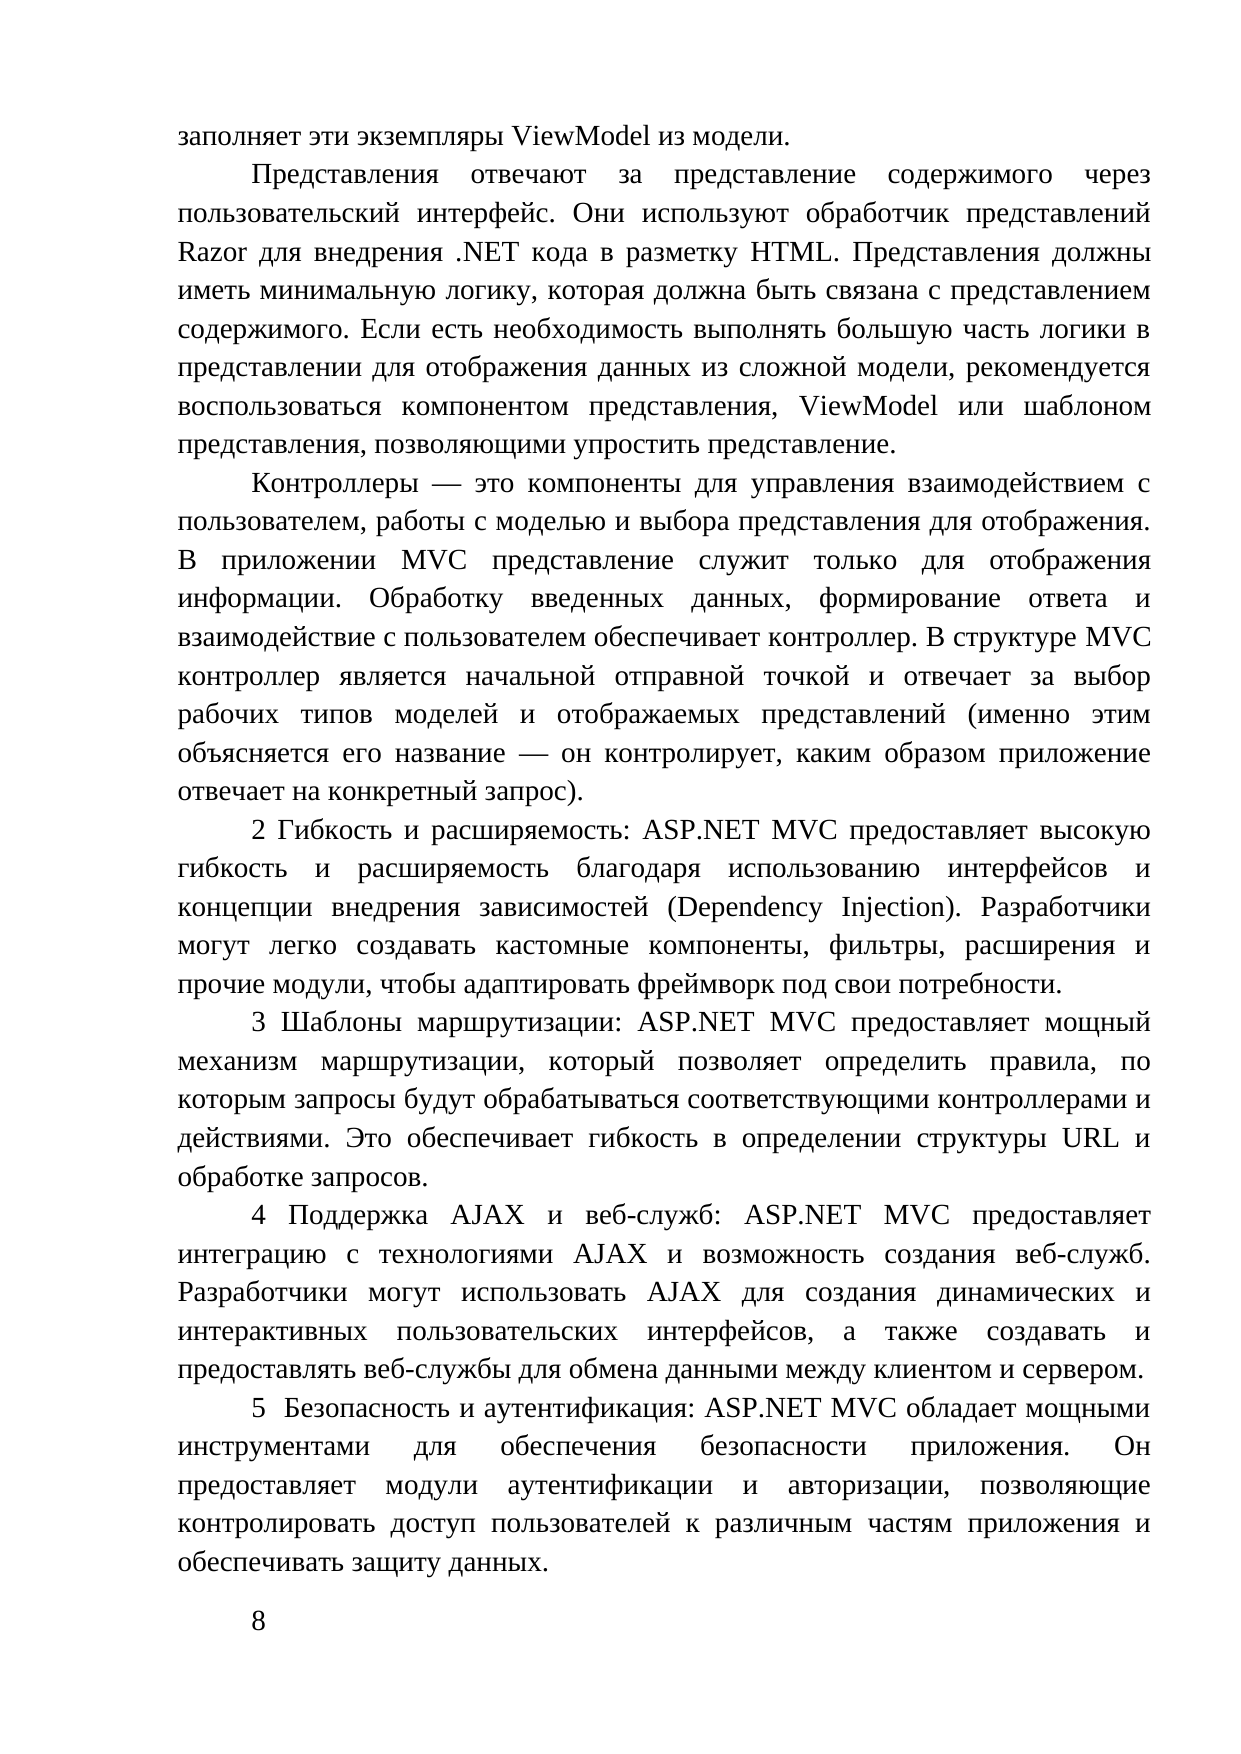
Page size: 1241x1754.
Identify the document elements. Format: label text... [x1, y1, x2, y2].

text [177, 118, 1152, 152]
text 4 Поддержка AJAX и веб-служб: ASP.NET MVC предоставляет интеграцию с технологиями AJAX и возможность создания веб-служб. Разработчики могут использовать AJAX для создания динамических и интерактивных пользовательских интерфейсов, а также создавать и предоставлять веб-службы для обмена данными между клиентом и сервером. [177, 1197, 1152, 1385]
text 2 Гибкость и расширяемость: ASP.NET MVC предоставляет высокую гибкость и расширяемость благодаря использованию интерфейсов и концепции внедрения зависимостей (Dependency Injection). Разработчики могут легко создавать кастомные компоненты, фильтры, расширения и прочие модули, чтобы адаптировать фреймворк под свои потребности. [177, 812, 1152, 999]
text 3 Шаблоны маршрутизации: ASP.NET MVC предоставляет мощный механизм маршрутизации, который позволяет определить правила, по которым запросы будут обрабатываться соответствующими контроллерами и действиями. Это обеспечивает гибкость в определении структуры URL и обработке запросов. [177, 1004, 1152, 1192]
text 5 Безопасность и аутентификация: ASP.NET MVC обладает мощными инструментами для обеспечения безопасности приложения. Он предоставляет модули аутентификации и авторизации, позволяющие контролировать доступ пользователей к различным частям приложения и обеспечивать защиту данных. [177, 1390, 1152, 1578]
text Представления отвечают за представление содержимого через пользовательский интерфейс. Они используют обработчик представлений Razor для внедрения .NET кода в разметку HTML. Представления должны иметь минимальную логику, которая должна быть связана с представлением содержимого. Если есть необходимость выполнять большую часть логики в представлении для отображения данных из сложной модели, рекомендуется воспользоваться компонентом представления, ViewModel или шаблоном представления, позволяющими упростить представление. [177, 157, 1152, 460]
text Контроллеры — это компоненты для управления взаимодействием с пользователем, работы с моделью и выбора представления для отображения. В приложении MVC представление служит только для отображения информации. Обработку введенных данных, формирование ответа и взаимодействие с пользователем обеспечивает контроллер. В структуре MVC контроллер является начальной отправной точкой и отвечает за выбор рабочих типов моделей и отображаемых представлений (именно этим объясняется его название — он контролирует, каким образом приложение отвечает на конкретный запрос). [177, 465, 1152, 807]
